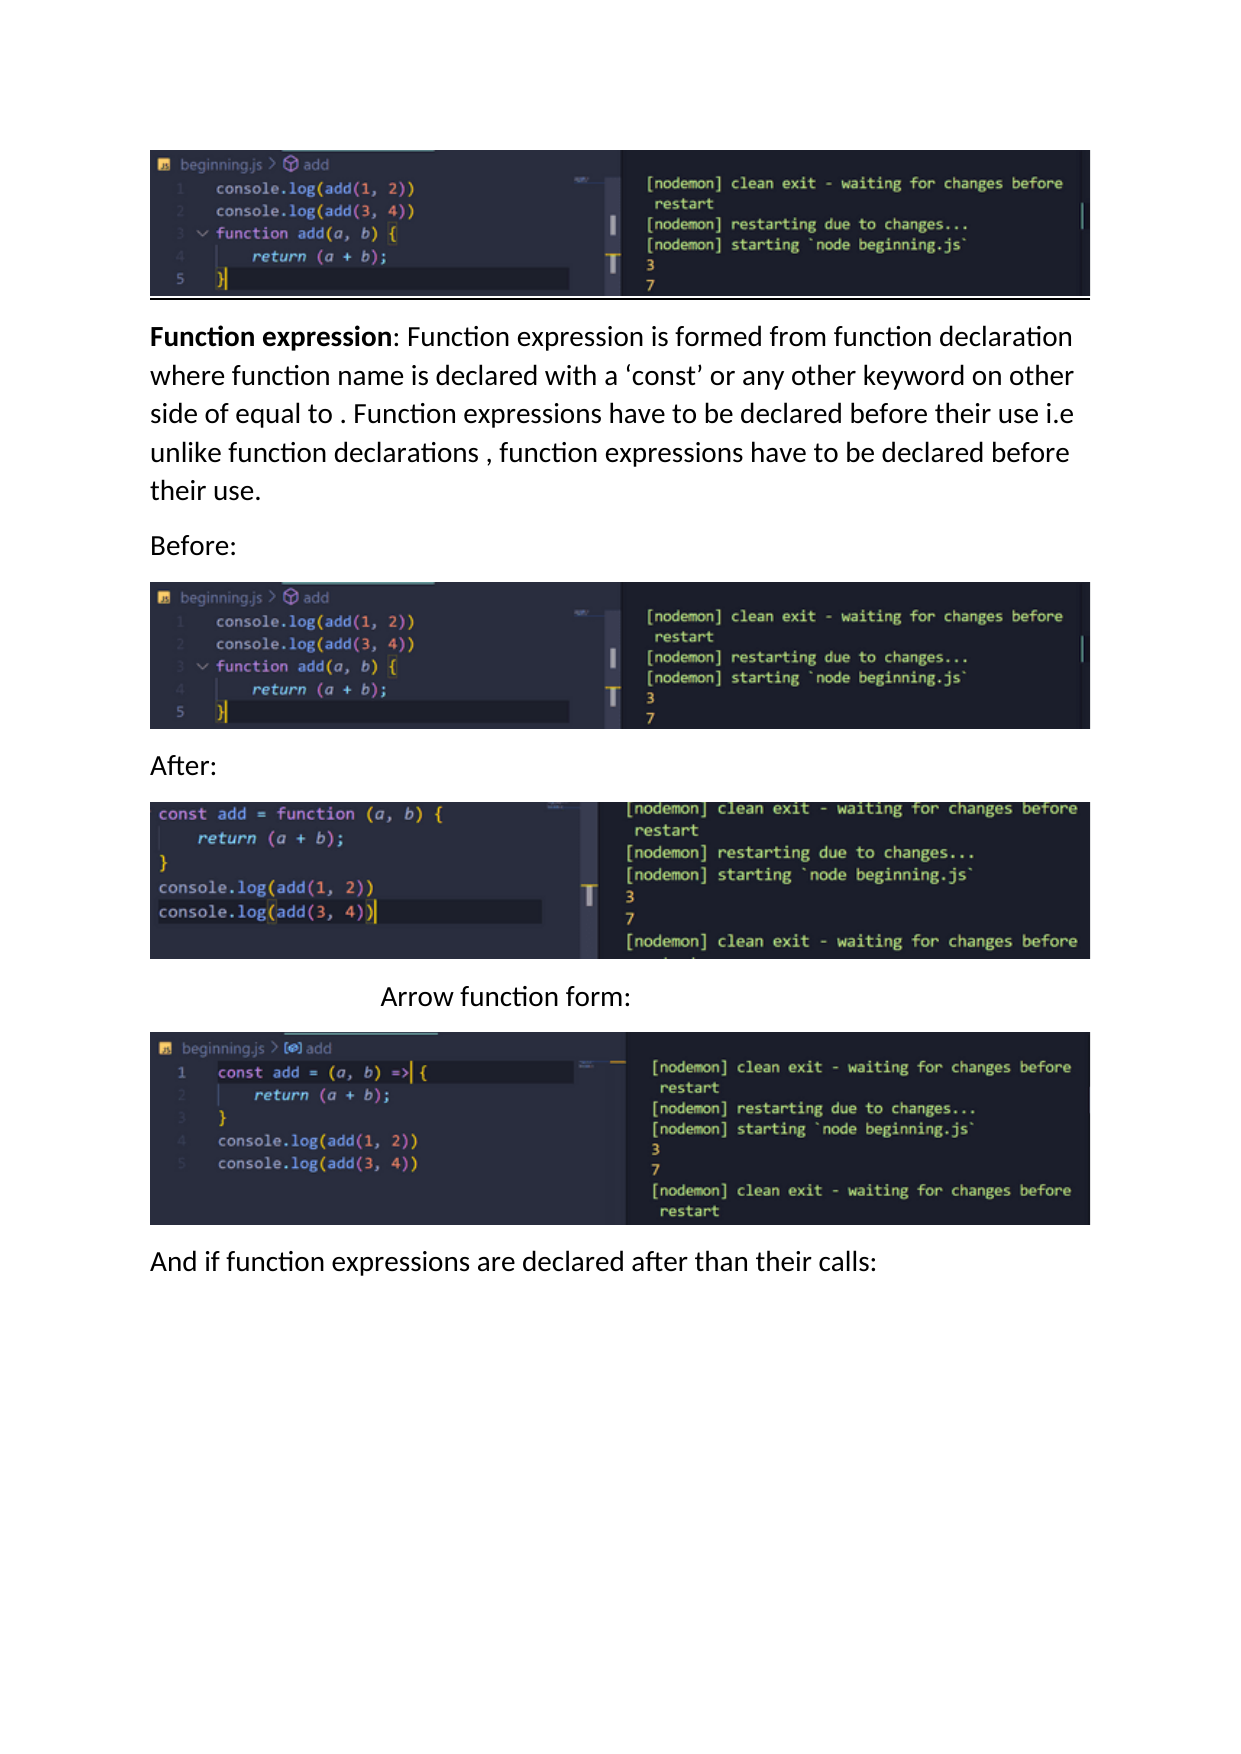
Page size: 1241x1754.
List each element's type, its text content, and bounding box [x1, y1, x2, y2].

text Before: [150, 527, 1090, 563]
text After: [150, 747, 1090, 783]
text Function expression: Function expression is formed from function declaration where function name is declared with a ‘const’ or any other keyword on other side of equal to . Function expressions have to be declared before their use i.e unlike function declarations , function expressions have to be declared before their use. [150, 318, 1090, 508]
text And if function expressions are declared after than their calls: [150, 1243, 1090, 1279]
picture [150, 802, 1091, 959]
picture [150, 150, 1091, 296]
picture [150, 1032, 1091, 1225]
picture [150, 582, 1091, 729]
text Arrow function form: [150, 978, 1090, 1013]
